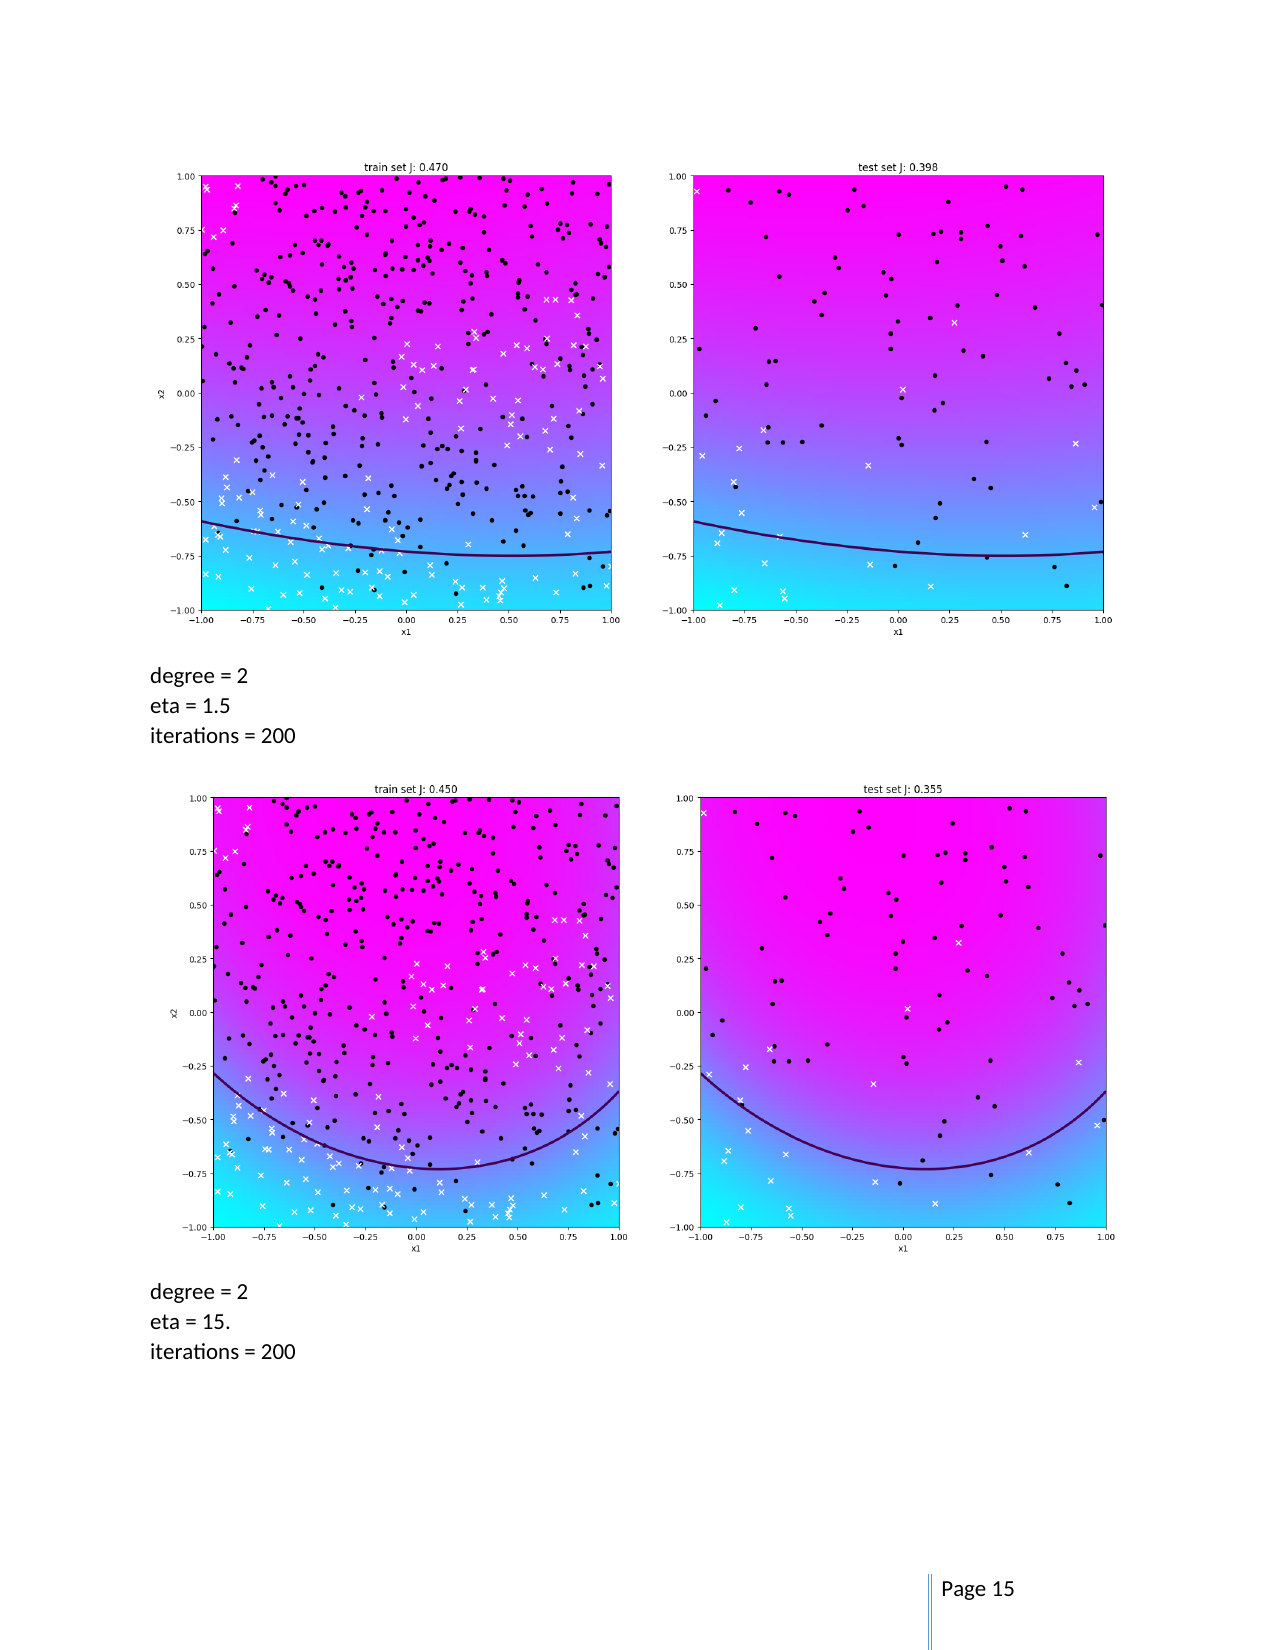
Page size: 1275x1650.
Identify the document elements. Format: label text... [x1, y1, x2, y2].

text degree = 2 eta = 1.5 iterations = 200 [150, 661, 1125, 750]
picture [150, 150, 1125, 643]
picture [150, 768, 1125, 1259]
text degree = 2 eta = 15. iterations = 200 [150, 1277, 1125, 1365]
